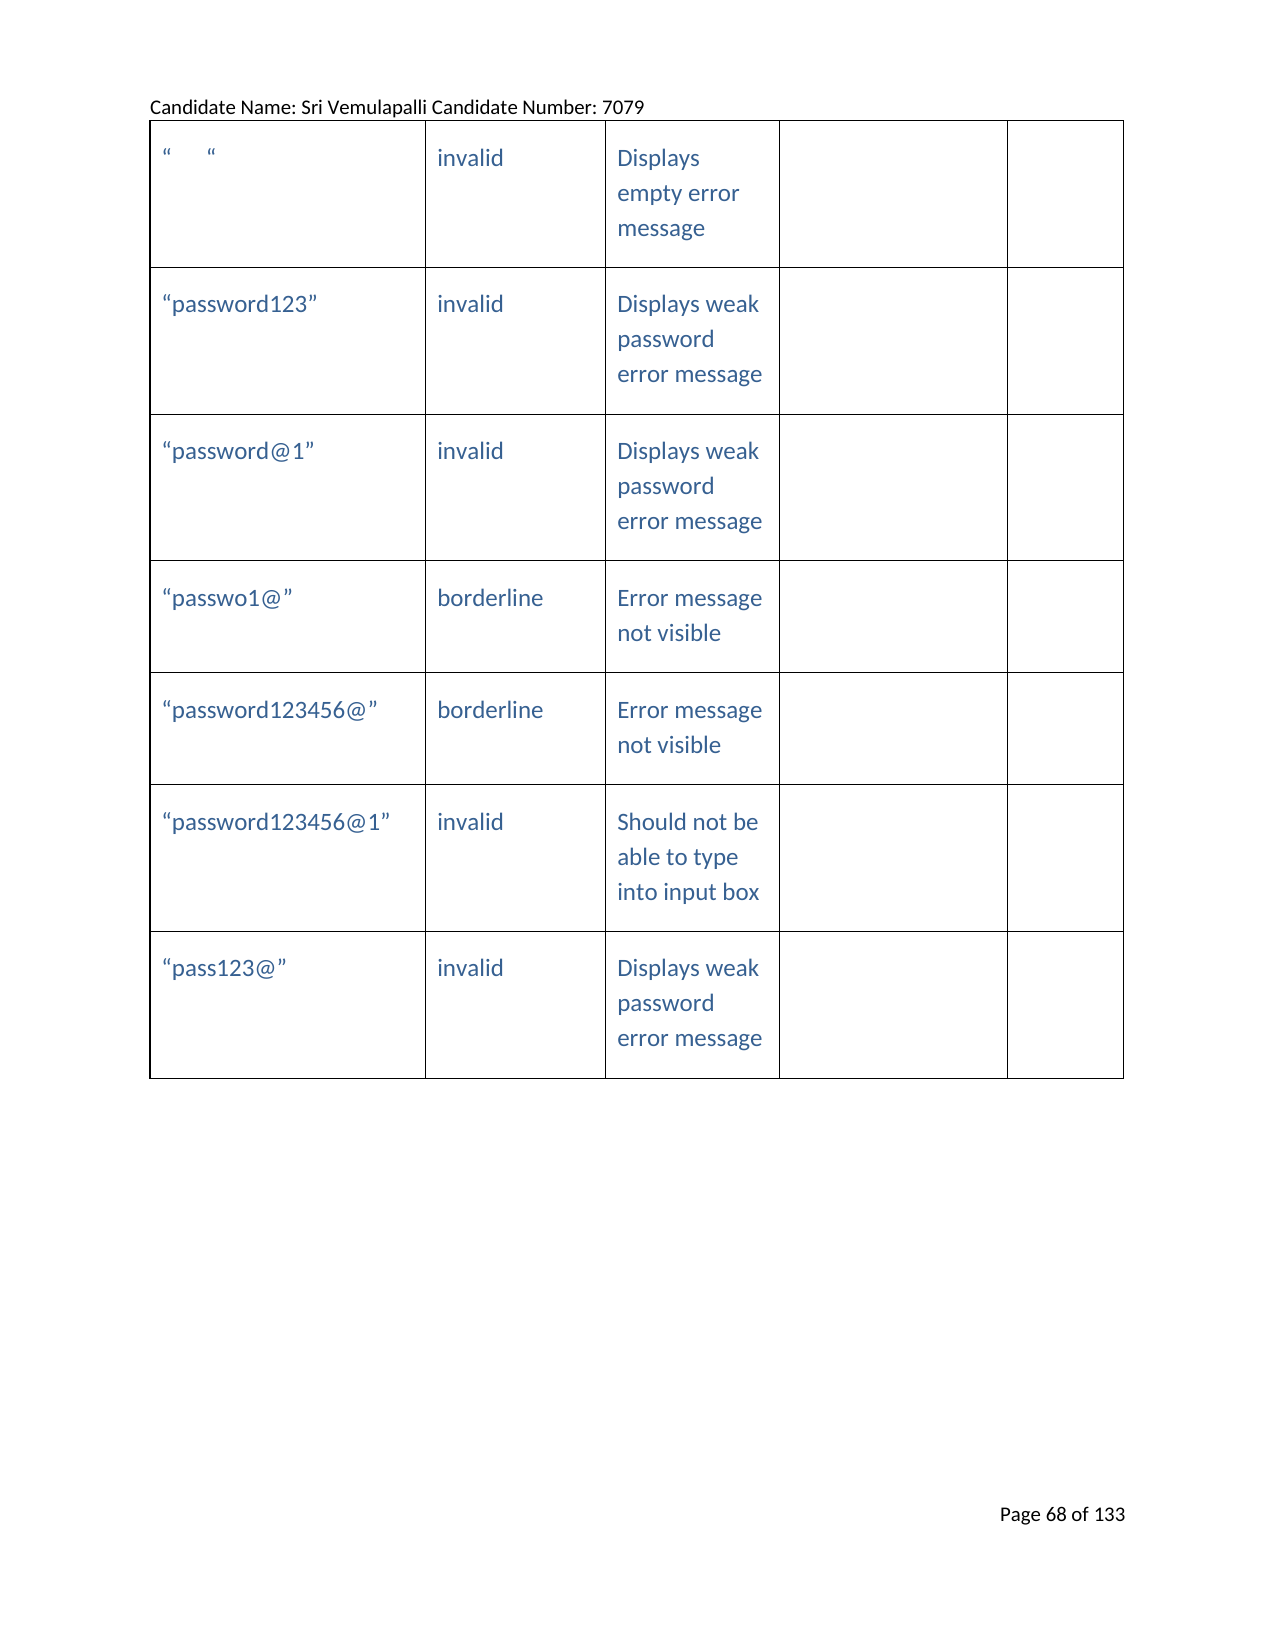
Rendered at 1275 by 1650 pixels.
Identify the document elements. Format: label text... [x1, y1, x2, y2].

table_cell “passwo1@” [151, 561, 425, 672]
table_cell Error message not visible [606, 673, 779, 784]
table_cell invalid [426, 268, 605, 413]
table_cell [606, 121, 779, 267]
table_cell “ “ [151, 121, 425, 267]
table_cell borderline [426, 561, 605, 672]
table_cell “pass123@” [151, 932, 425, 1077]
table_cell [1008, 268, 1123, 413]
table_cell [780, 673, 1007, 784]
table_cell [780, 121, 1007, 267]
table_cell Displays weak password error message [606, 268, 779, 413]
table_cell [780, 415, 1007, 560]
table_cell [1008, 121, 1123, 267]
table_cell [1008, 932, 1123, 1077]
table_cell “password123456@” [151, 673, 425, 784]
table_cell “password@1” [151, 415, 425, 560]
table_cell invalid [426, 415, 605, 560]
table_cell “password123456@1” [151, 785, 425, 931]
table_cell [780, 932, 1007, 1077]
table_cell [1008, 415, 1123, 560]
table_cell [1008, 785, 1123, 931]
table_cell [780, 785, 1007, 931]
table_cell [780, 268, 1007, 413]
table_cell invalid [426, 785, 605, 931]
table_cell Displays weak password error message [606, 932, 779, 1077]
table_cell Should not be able to type into input box [606, 785, 779, 931]
table_cell Error message not visible [606, 561, 779, 672]
table_cell Displays weak password error message [606, 415, 779, 560]
table_cell borderline [426, 673, 605, 784]
table_cell invalid [426, 932, 605, 1077]
table_cell [1008, 673, 1123, 784]
table_cell “password123” [151, 268, 425, 413]
table_cell [780, 561, 1007, 672]
table_cell [1008, 561, 1123, 672]
table_cell invalid [426, 121, 605, 267]
